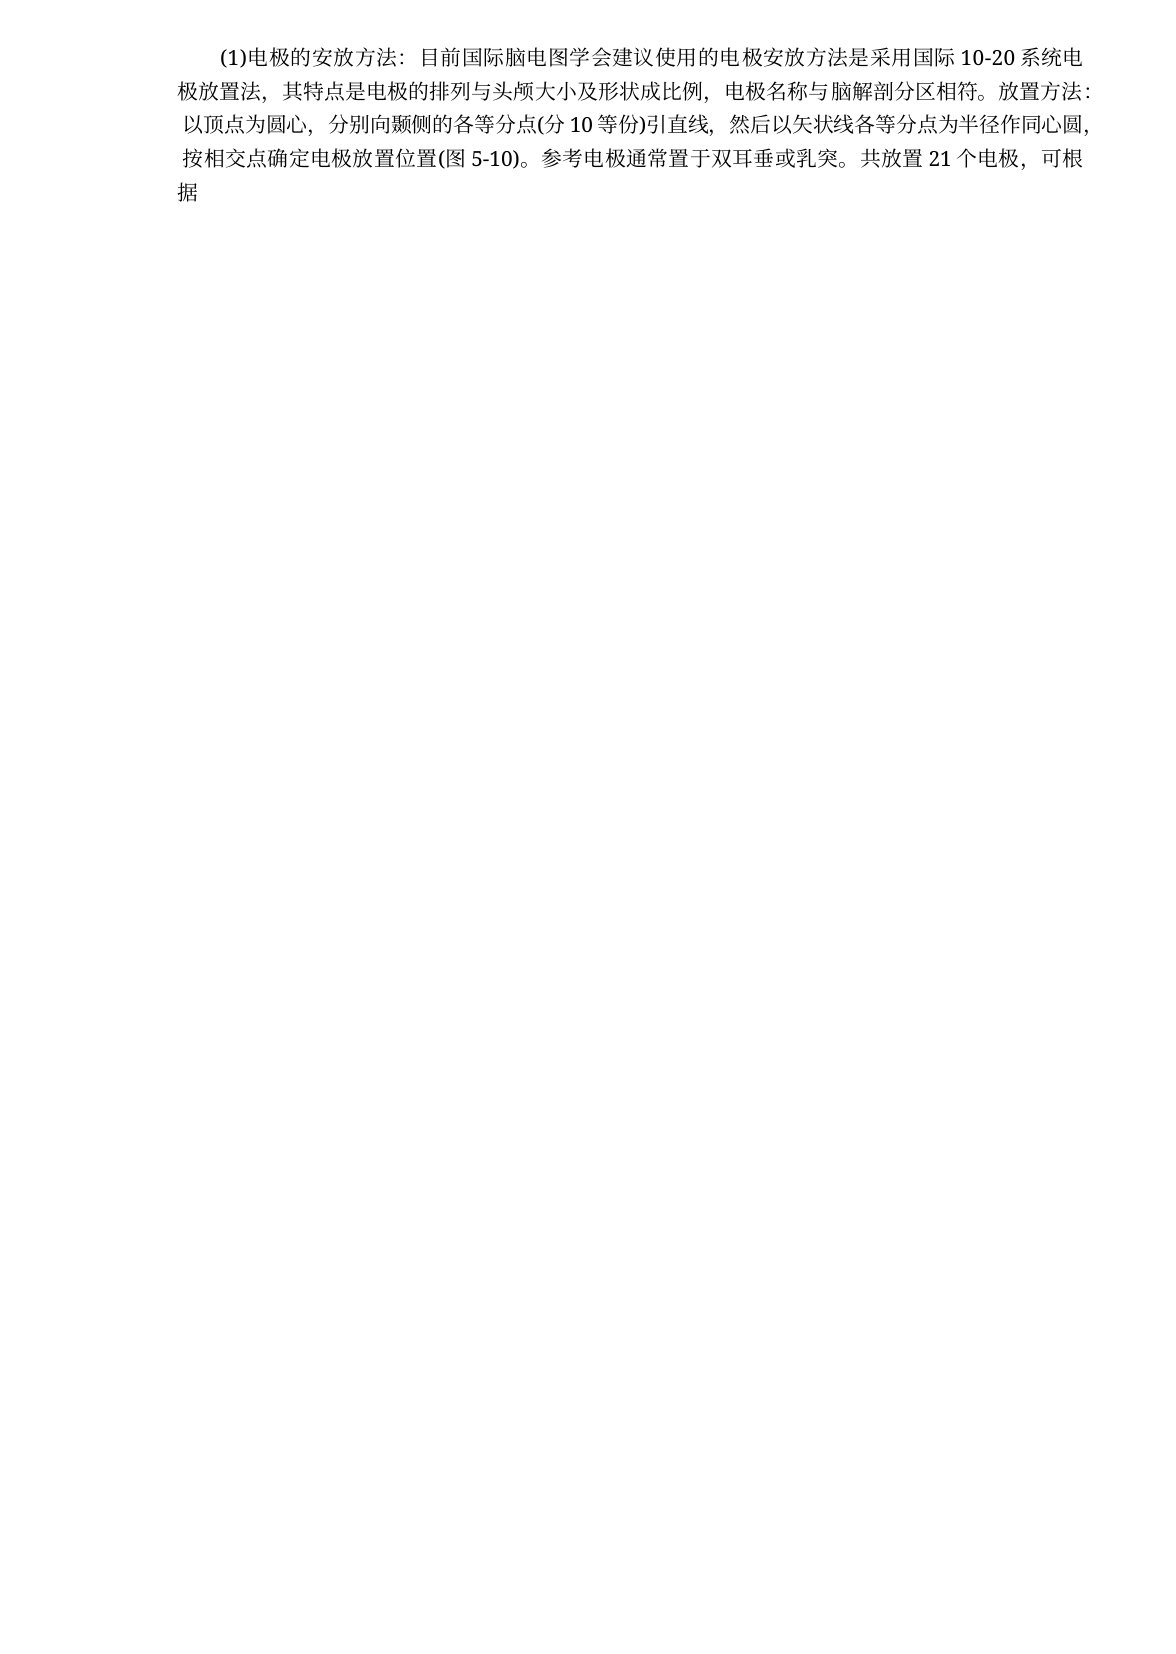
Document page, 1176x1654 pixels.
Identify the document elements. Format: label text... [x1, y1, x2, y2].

text (1)电极的安放方法：目前国际脑电图学会建议使用的电极安放方法是采用国际10-20系统电 极放置法，其特点是电极的排列与头颅大小及形状成比例，电极名称与脑解剖分区相符。放置方法： 以顶点为圆心，分别向颞侧的各等分点(分10等份)引直线，然后以矢状线各等分点为半径作同心圆， 按相交点确定电极放置位置(图5-10)。参考电极通常置于双耳垂或乳突。共放置21个电极，可根据 [177, 42, 1083, 206]
